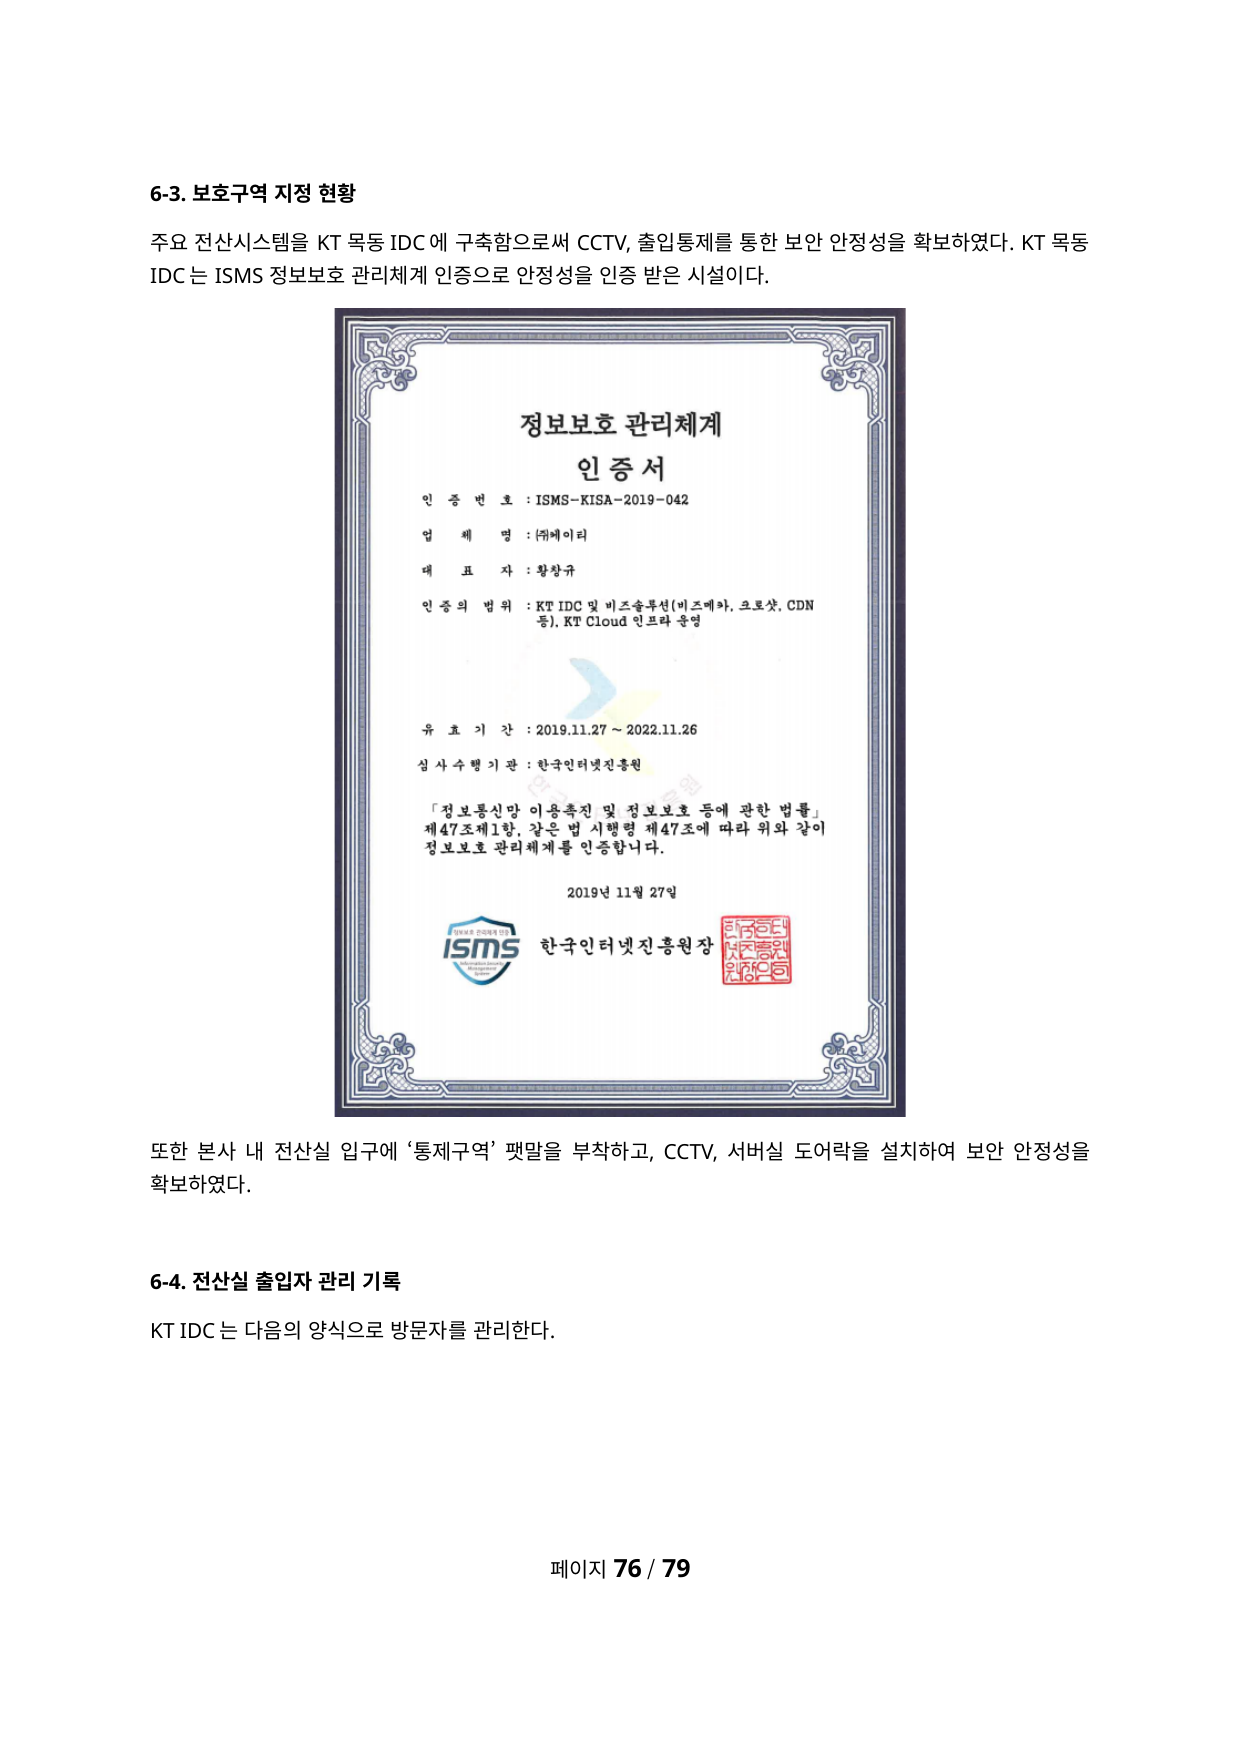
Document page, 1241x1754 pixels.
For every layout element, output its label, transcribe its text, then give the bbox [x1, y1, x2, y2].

picture [334, 308, 906, 1117]
text 주요 전산시스템을 KT 목동IDC에 구축함으로써 CCTV, 출입통제를 통한 보안 안정성을 확보하였다. KT 목동IDC는 ISMS 정보보호 관리체계 인증으로 안정성을 인증 받은 시설이다. [150, 227, 1090, 289]
text KT IDC는 다음의 양식으로 방문자를 관리한다. [150, 1314, 1090, 1345]
subtitle 6-3. 보호구역 지정 현황 [150, 177, 1090, 207]
text 또한 본사 내 전산실 입구에 ‘통제구역’ 팻말을 부착하고, CCTV, 서버실 도어락을 설치하여 보안 안정성을 확보하였다. [150, 1136, 1090, 1199]
subtitle 6-4. 전산실 출입자 관리 기록 [150, 1265, 1090, 1295]
